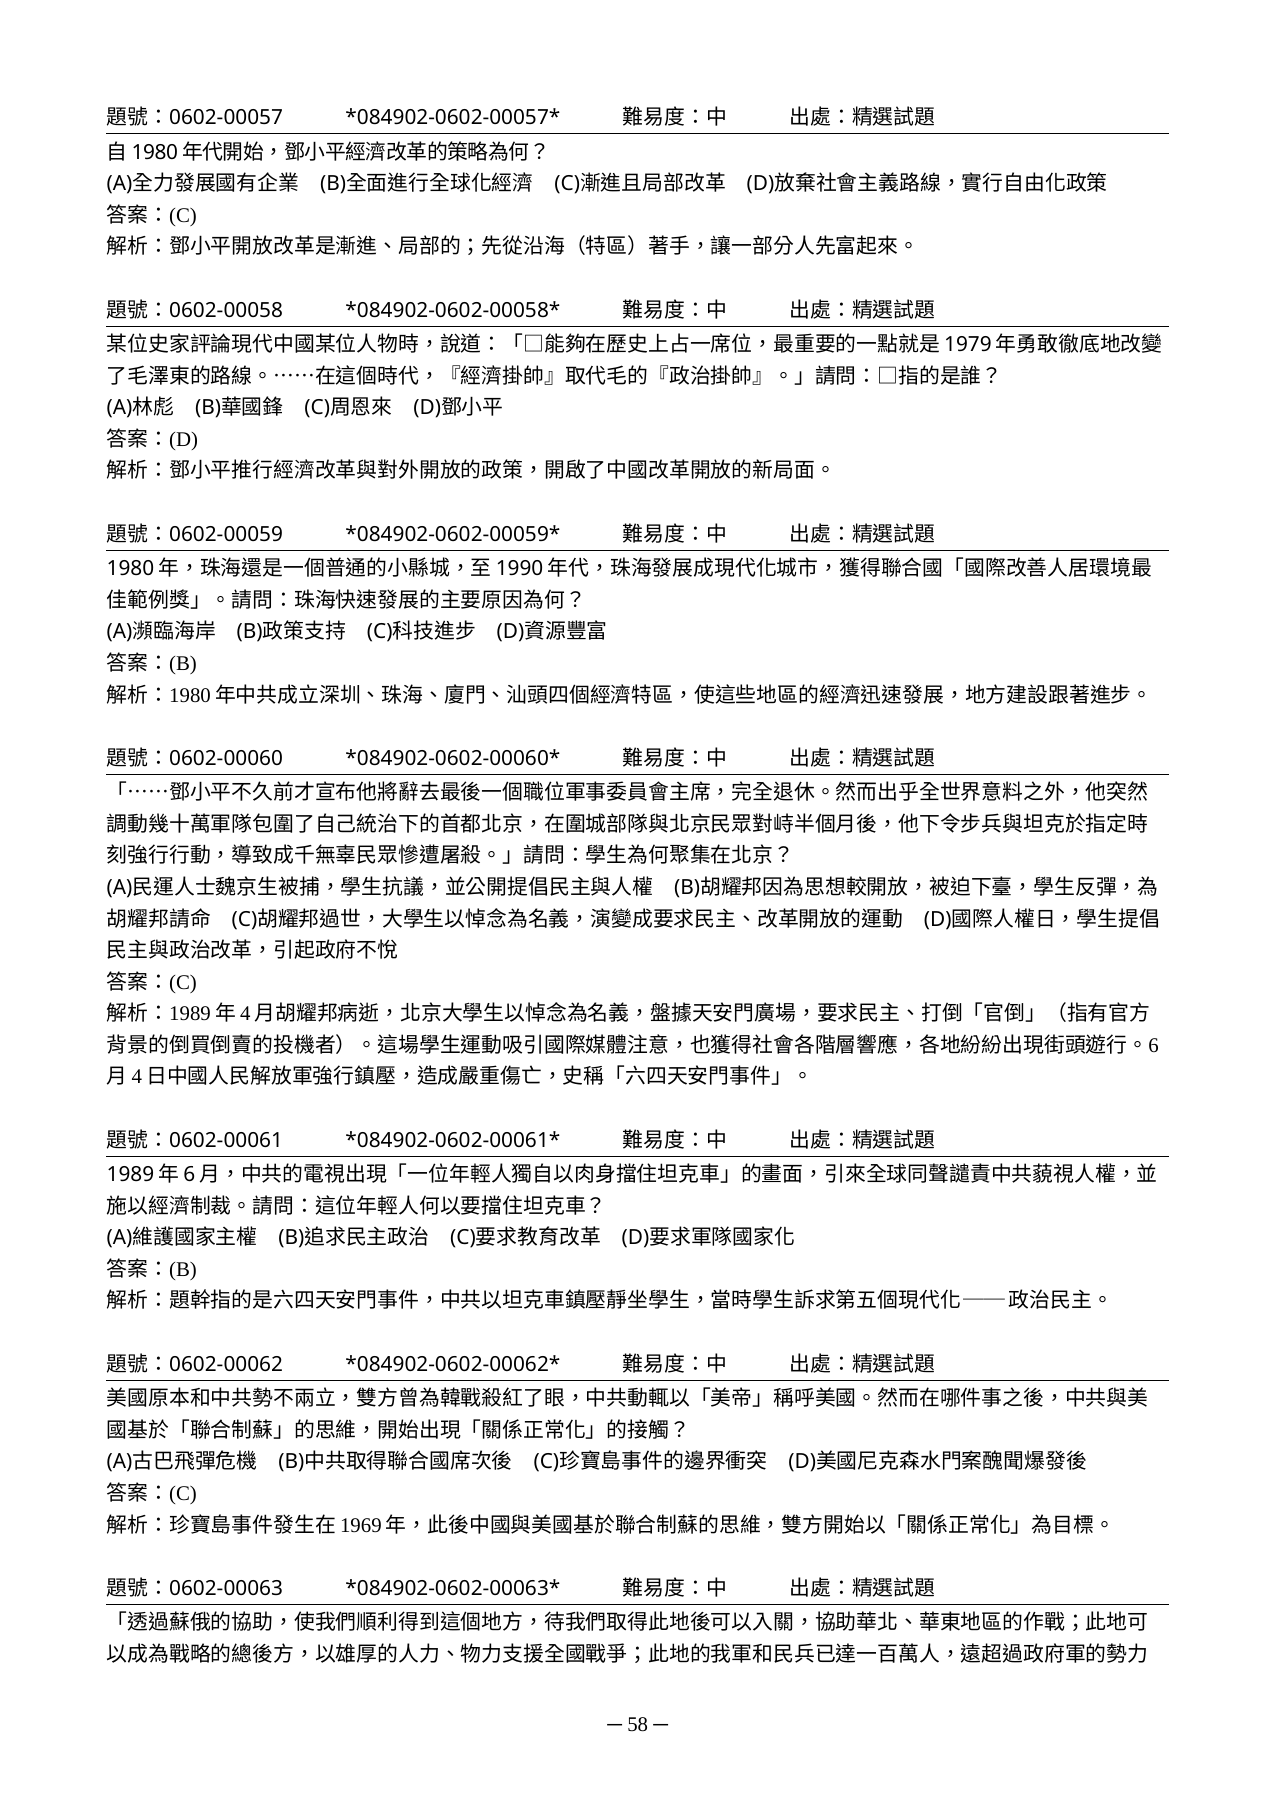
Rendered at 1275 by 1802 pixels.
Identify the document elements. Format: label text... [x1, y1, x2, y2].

text 解析：題幹指的是六四天安門事件，中共以坦克車鎮壓靜坐學生，當時學生訴求第五個現代化──政治民主。 [106, 1283, 1169, 1315]
text 題號：0602-00057 *084902-0602-00057* 難易度：中 出處：精選試題 [106, 100, 1169, 133]
text 答案：(B) [106, 646, 1169, 677]
text 題號：0602-00062 *084902-0602-00062* 難易度：中 出處：精選試題 [106, 1346, 1169, 1380]
text 答案：(B) [106, 1252, 1169, 1283]
text 解析：鄧小平開放改革是漸進、局部的；先從沿海（特區）著手，讓一部分人先富起來。 [106, 229, 1169, 261]
text 自1980年代開始，鄧小平經濟改革的策略為何？ (A)全力發展國有企業 (B)全面進行全球化經濟 (C)漸進且局部改革 (D)放棄社會主義路線，實行自由化政策 [106, 134, 1169, 197]
text 題號：0602-00058 *084902-0602-00058* 難易度：中 出處：精選試題 [106, 292, 1169, 326]
text 解析：1980年中共成立深圳、珠海、廈門、汕頭四個經濟特區，使這些地區的經濟迅速發展，地方建設跟著進步。 [106, 677, 1169, 709]
text 答案：(C) [106, 964, 1169, 996]
text 1989年6月，中共的電視出現「一位年輕人獨自以肉身擋住坦克車」的畫面，引來全球同聲譴責中共藐視人權，並施以經濟制裁。請問：這位年輕人何以要擋住坦克車？ (A)維護國家主權 (B)追求民主政治 (C)要求教育改革 (D)要求軍隊國家化 [106, 1157, 1169, 1252]
text 解析：鄧小平推行經濟改革與對外開放的政策，開啟了中國改革開放的新局面。 [106, 453, 1169, 485]
text 解析：珍寶島事件發生在1969年，此後中國與美國基於聯合制蘇的思維，雙方開始以「關係正常化」為目標。 [106, 1507, 1169, 1539]
text 美國原本和中共勢不兩立，雙方曾為韓戰殺紅了眼，中共動輒以「美帝」稱呼美國。然而在哪件事之後，中共與美國基於「聯合制蘇」的思維，開始出現「關係正常化」的接觸？ (A)古巴飛彈危機 (B)中共取得聯合國席次後 (C)珍寶島事件的邊界衝突 (D)美國尼克森水門案醜聞爆發後 [106, 1381, 1169, 1476]
text 題號：0602-00061 *084902-0602-00061* 難易度：中 出處：精選試題 [106, 1122, 1169, 1156]
text 答案：(D) [106, 422, 1169, 453]
text 解析：1989年4月胡耀邦病逝，北京大學生以悼念為名義，盤據天安門廣場，要求民主、打倒「官倒」（指有官方背景的倒買倒賣的投機者）。這場學生運動吸引國際媒體注意，也獲得社會各階層響應，各地紛紛出現街頭遊行。6月4日中國人民解放軍強行鎮壓，造成嚴重傷亡，史稱「六四天安門事件」。 [106, 996, 1169, 1091]
text 1980年，珠海還是一個普通的小縣城，至1990年代，珠海發展成現代化城市，獲得聯合國「國際改善人居環境最佳範例獎」。請問：珠海快速發展的主要原因為何？ (A)瀕臨海岸 (B)政策支持 (C)科技進步 (D)資源豐富 [106, 551, 1169, 646]
text 題號：0602-00059 *084902-0602-00059* 難易度：中 出處：精選試題 [106, 516, 1169, 550]
text 「……鄧小平不久前才宣布他將辭去最後一個職位軍事委員會主席，完全退休。然而出乎全世界意料之外，他突然調動幾十萬軍隊包圍了自己統治下的首都北京，在圍城部隊與北京民眾對峙半個月後，他下令步兵與坦克於指定時刻強行行動，導致成千無辜民眾慘遭屠殺。」請問：學生為何聚集在北京？ (A)民運人士魏京生被捕，學生抗議，並公開提倡民主與人權 (B)胡耀邦因為思想較開放，被迫下臺，學生反彈，為胡耀邦請命 (C)胡耀邦過世，大學生以悼念為名義，演變成要求民主、改革開放的運動 (D)國際人權日，學生提倡民主與政治改革，引起政府不悅 [106, 775, 1169, 964]
text 題號：0602-00063 *084902-0602-00063* 難易度：中 出處：精選試題 [106, 1570, 1169, 1604]
text 題號：0602-00060 *084902-0602-00060* 難易度：中 出處：精選試題 [106, 740, 1169, 774]
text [106, 1605, 1169, 1668]
text 答案：(C) [106, 197, 1169, 229]
text 某位史家評論現代中國某位人物時，說道：「□能夠在歷史上占一席位，最重要的一點就是1979年勇敢徹底地改變了毛澤東的路線。……在這個時代，『經濟掛帥』取代毛的『政治掛帥』。」請問：□指的是誰？ (A)林彪 (B)華國鋒 (C)周恩來 (D)鄧小平 [106, 327, 1169, 422]
text 答案：(C) [106, 1476, 1169, 1507]
